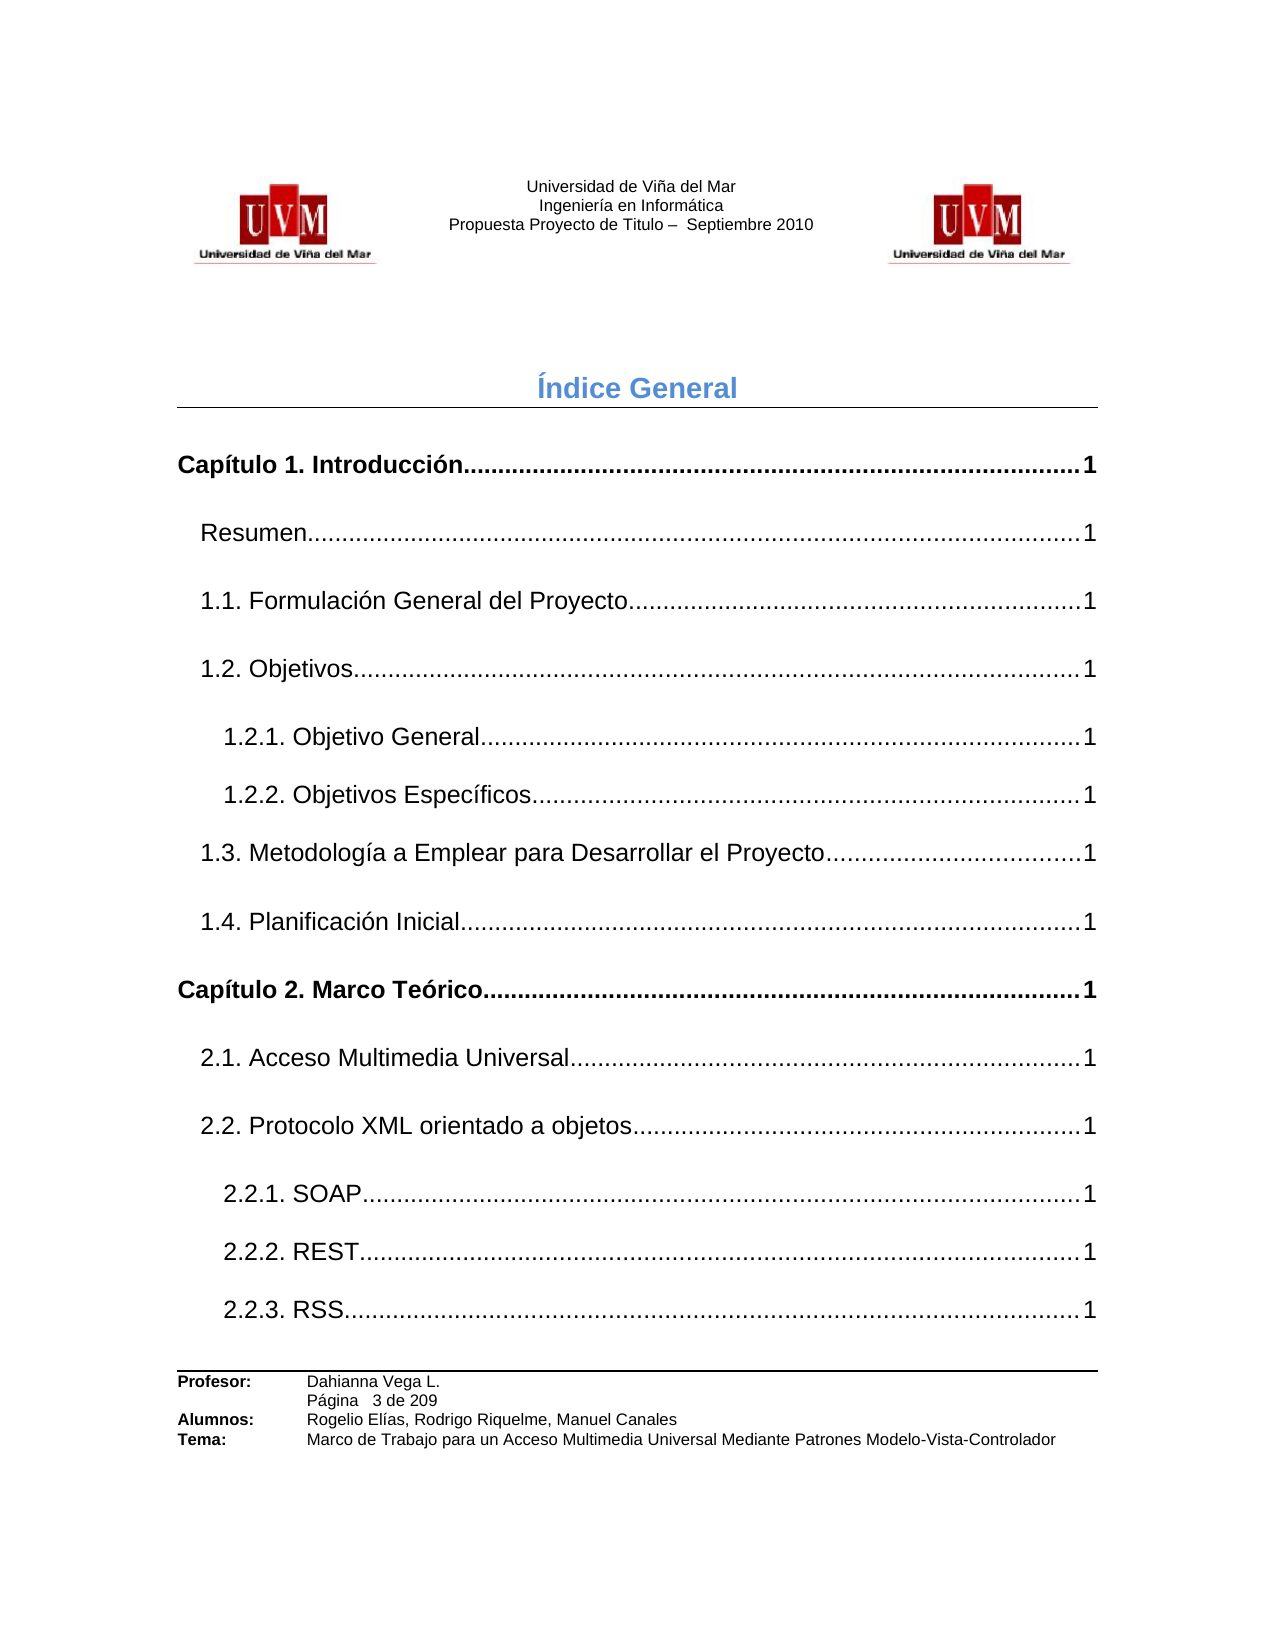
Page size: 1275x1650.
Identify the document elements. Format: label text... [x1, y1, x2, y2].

title Índice General [177, 371, 1098, 407]
text 2.2.3. RSS 1 [223, 1295, 1098, 1324]
text Resumen 1 [200, 518, 1098, 547]
text Capítulo 1. Introducción 1 [177, 450, 1098, 478]
picture [177, 176, 390, 267]
text 1.2.1. Objetivo General 1 [223, 722, 1098, 751]
text 1.2.2. Objetivos Específicos 1 [223, 780, 1098, 809]
picture [871, 176, 1084, 267]
text 1.2. Objetivos 1 [200, 654, 1098, 683]
text 2.2.2. REST 1 [223, 1237, 1098, 1266]
text 1.3. Metodología a Emplear para Desarrollar el Proyecto 1 [200, 838, 1098, 867]
text Capítulo 2. Marco Teórico 1 [177, 974, 1098, 1003]
text 1.4. Planificación Inicial 1 [200, 906, 1098, 935]
text 1.1. Formulación General del Proyecto 1 [200, 586, 1098, 615]
text 2.2. Protocolo XML orientado a objetos 1 [200, 1111, 1098, 1139]
text 2.2.1. SOAP 1 [223, 1179, 1098, 1208]
text 2.1. Acceso Multimedia Universal 1 [200, 1043, 1098, 1071]
